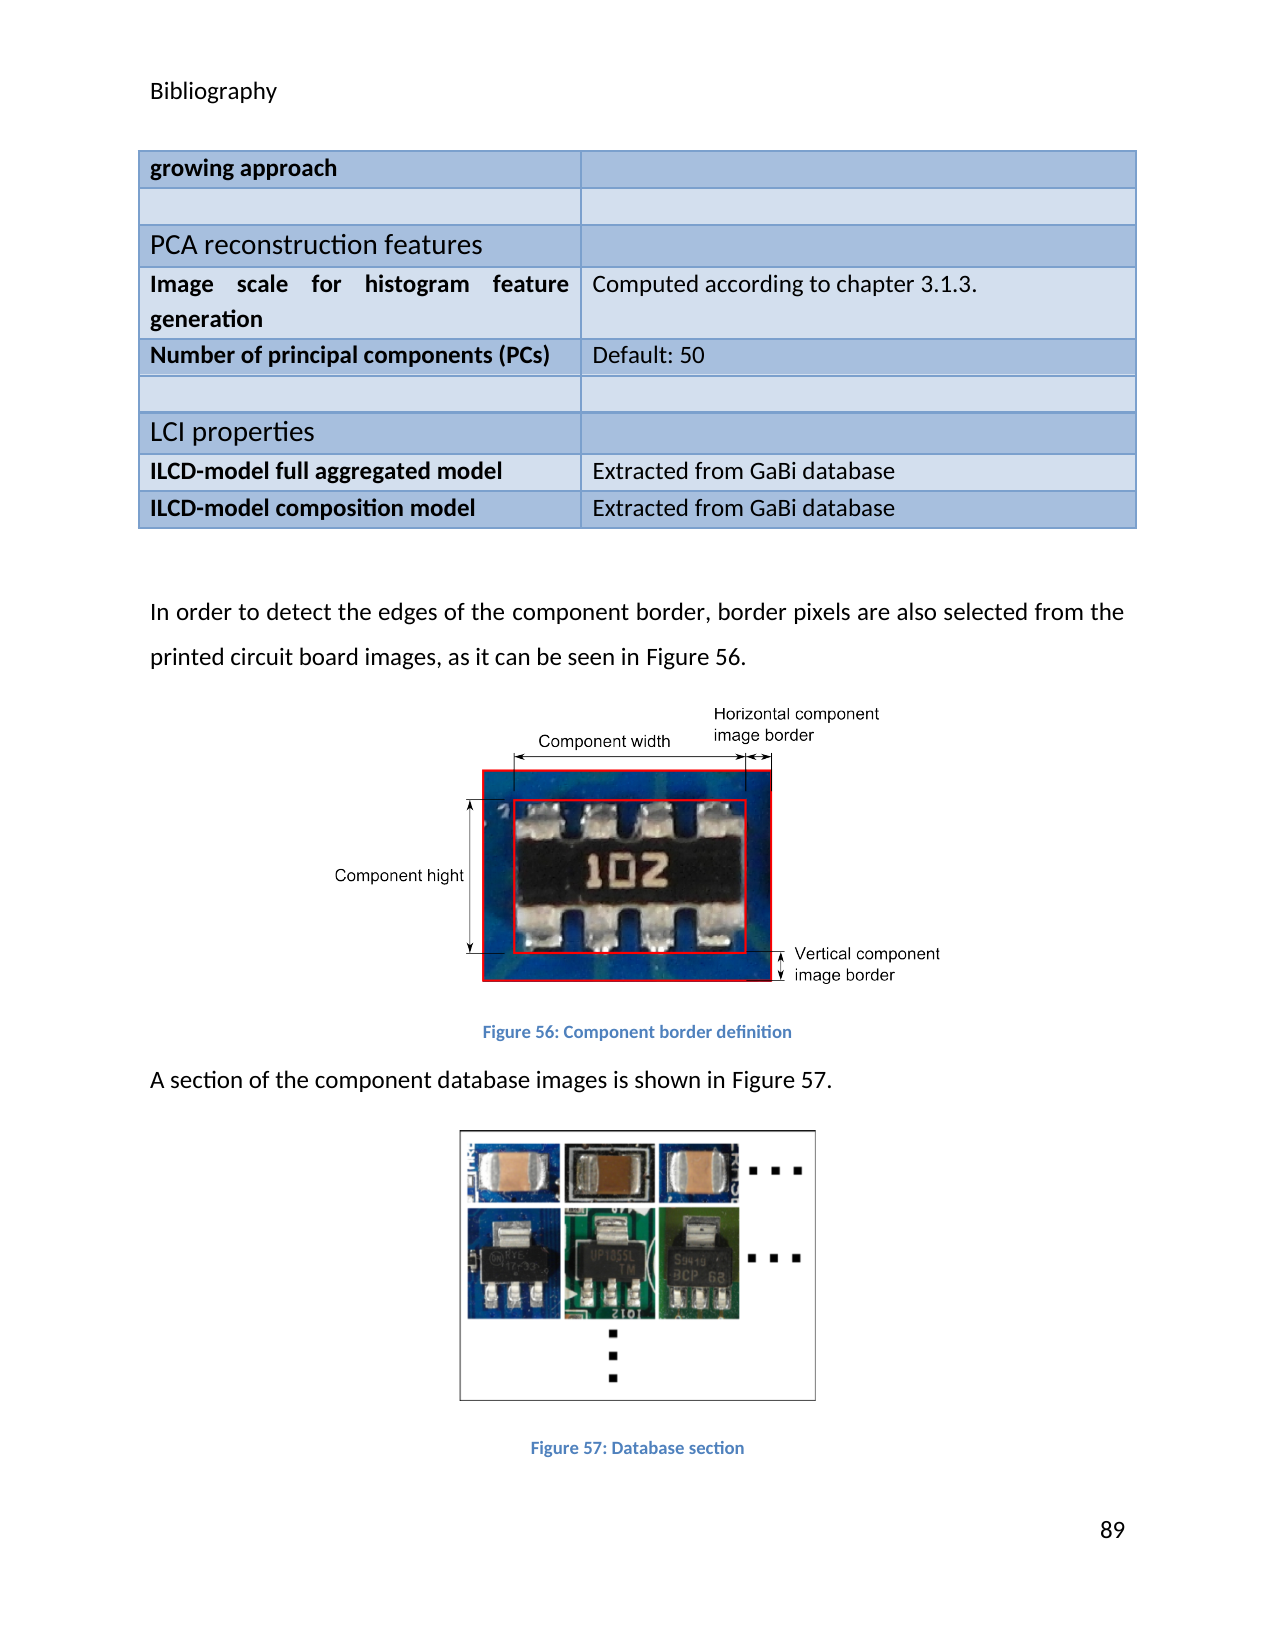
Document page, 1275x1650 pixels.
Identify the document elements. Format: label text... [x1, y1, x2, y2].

table_cell ILCD-model full aggregated model [140, 455, 580, 490]
text Figure 56: Component border definition [150, 1020, 1125, 1043]
table_cell Extracted from GaBi database [582, 492, 1135, 527]
picture [459, 1130, 816, 1401]
table_cell Computed according to chapter 3.1.3. [582, 268, 1135, 338]
text A section of the component database images is shown in Figure 57. [150, 1064, 1125, 1094]
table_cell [582, 152, 1135, 187]
table_cell LCI properties [140, 414, 580, 453]
table_cell [140, 189, 580, 224]
table_cell PCA reconstruction features [140, 226, 580, 266]
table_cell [140, 152, 580, 187]
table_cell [140, 268, 580, 338]
table_cell Extracted from GaBi database [582, 455, 1135, 490]
table_cell [582, 226, 1135, 266]
table_cell [582, 414, 1135, 453]
table_cell Number of principal components (PCs) [140, 340, 580, 374]
picture [335, 708, 940, 984]
table_cell [582, 189, 1135, 224]
table_cell [140, 377, 580, 411]
text Figure 57: Database section [150, 1436, 1125, 1459]
table_cell Default: 50 [582, 340, 1135, 374]
table_cell [582, 377, 1135, 411]
table_cell ILCD-model composition model [140, 492, 580, 527]
text In order to detect the edges of the component border, border pixels are also selected from the printed circuit board images, as it can be seen in Figure 56. [150, 596, 1125, 672]
